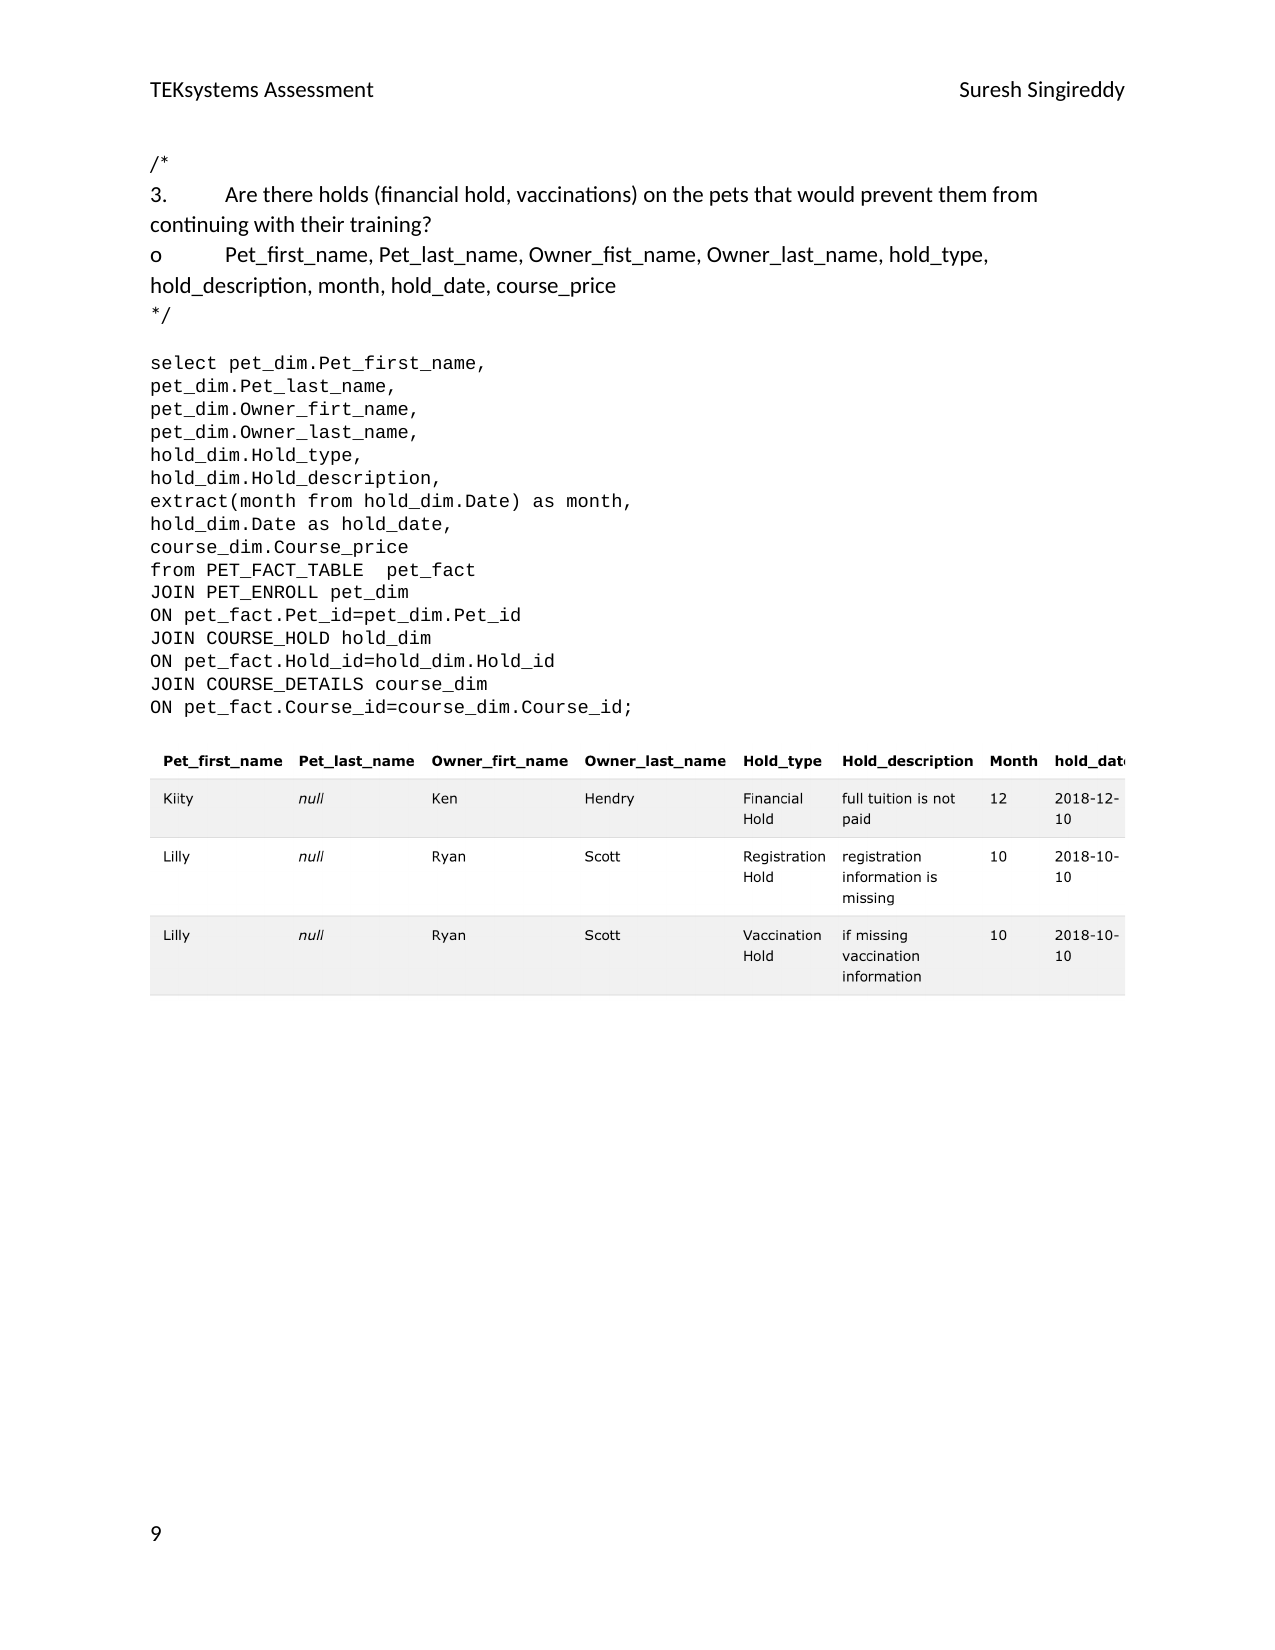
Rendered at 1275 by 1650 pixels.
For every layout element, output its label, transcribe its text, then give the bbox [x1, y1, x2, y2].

text o Pet_first_name, Pet_last_name, Owner_fist_name, Owner_last_name, hold_type, hold_description, month, hold_date, course_price [150, 241, 1125, 299]
text 3. Are there holds (financial hold, vaccinations) on the pets that would prevent them from continuing with their training? [150, 180, 1125, 238]
text pet_dim.Owner_firt_name, [150, 400, 1125, 421]
text ON pet_fact.Pet_id=pet_dim.Pet_id [150, 606, 1125, 627]
text extract(month from hold_dim.Date) as month, [150, 492, 1125, 513]
text course_dim.Course_price [150, 537, 1125, 559]
text /* [150, 150, 1125, 178]
text hold_dim.Hold_description, [150, 469, 1125, 490]
text pet_dim.Pet_last_name, [150, 377, 1125, 398]
text from PET_FACT_TABLE pet_fact [150, 560, 1125, 582]
text select pet_dim.Pet_first_name, [150, 354, 1125, 375]
text ON pet_fact.Hold_id=hold_dim.Hold_id [150, 652, 1125, 673]
text */ [150, 301, 1125, 329]
text JOIN PET_ENROLL pet_dim [150, 583, 1125, 604]
text ON pet_fact.Course_id=course_dim.Course_id; [150, 698, 1125, 719]
text JOIN COURSE_HOLD hold_dim [150, 629, 1125, 650]
text hold_dim.Hold_type, [150, 446, 1125, 467]
text hold_dim.Date as hold_date, [150, 514, 1125, 536]
text pet_dim.Owner_last_name, [150, 423, 1125, 444]
picture [150, 743, 1125, 1001]
text JOIN COURSE_DETAILS course_dim [150, 675, 1125, 696]
